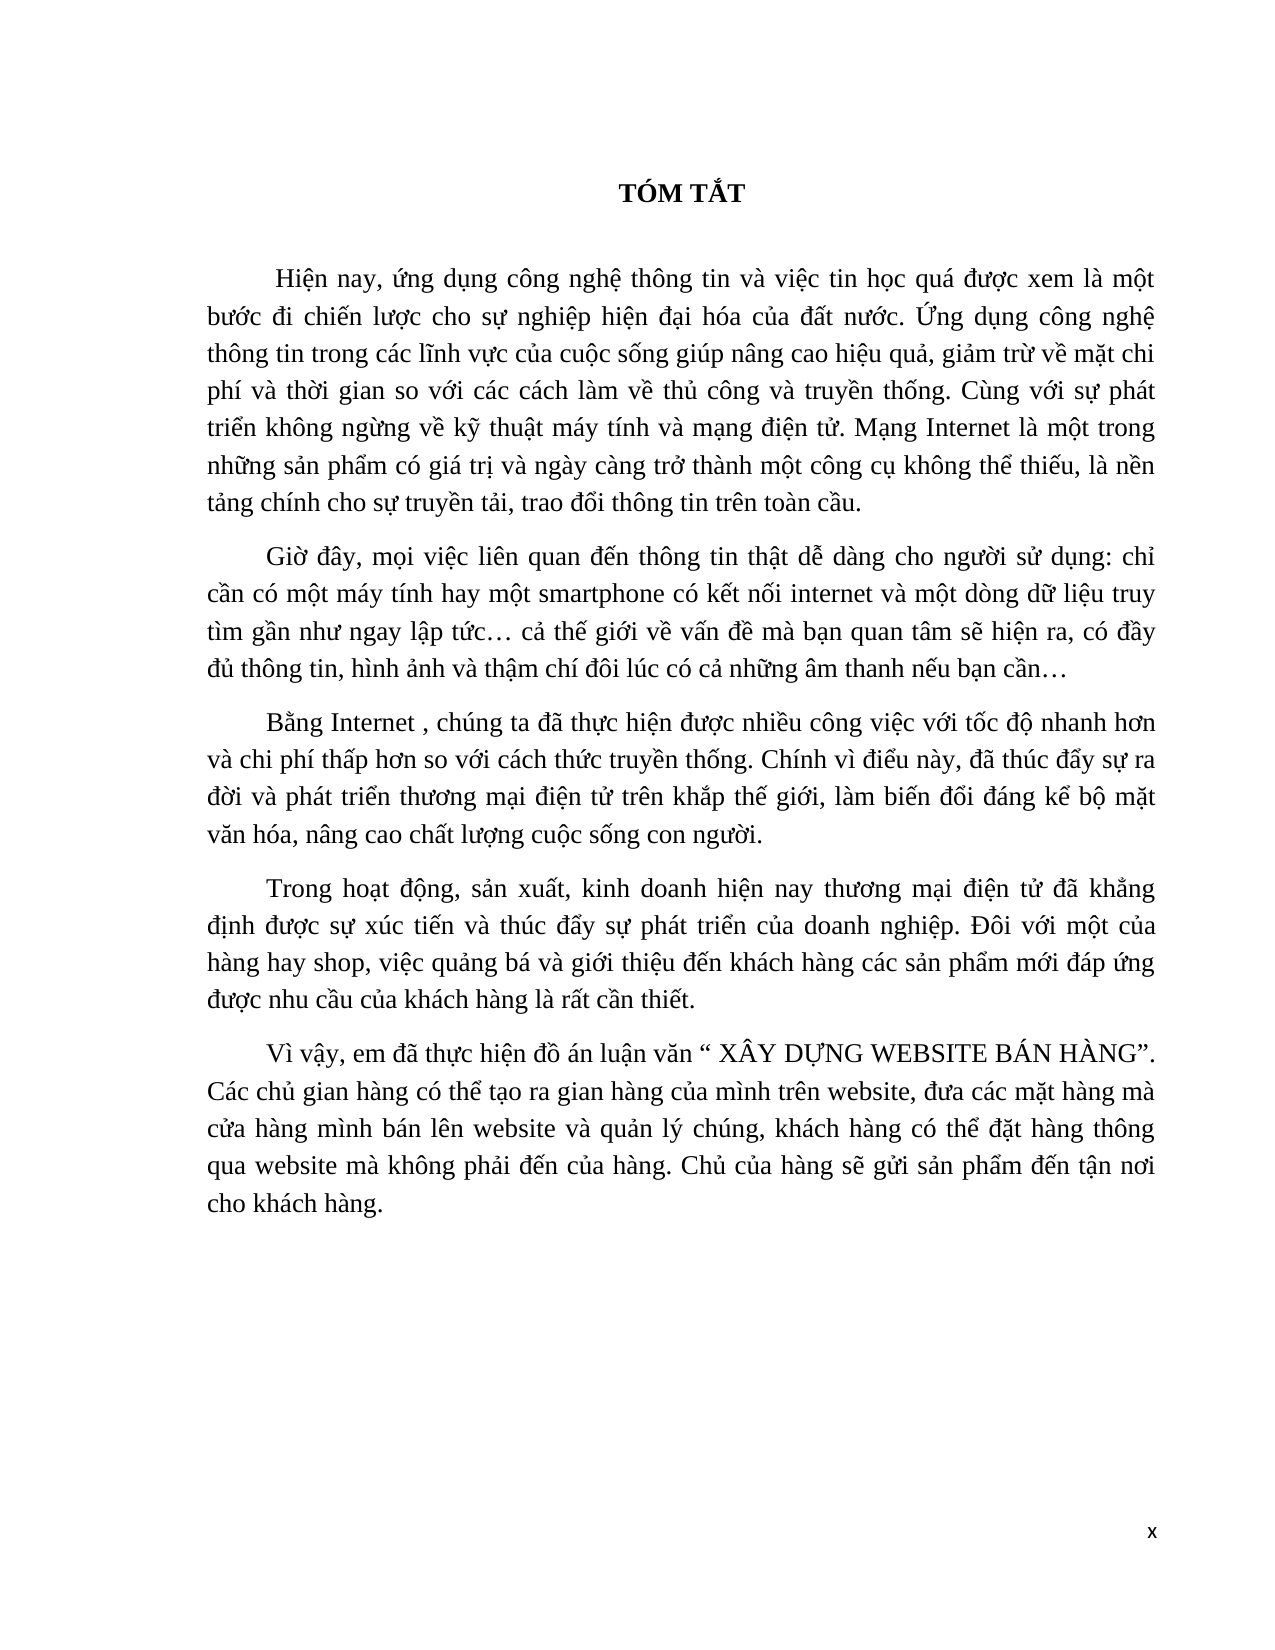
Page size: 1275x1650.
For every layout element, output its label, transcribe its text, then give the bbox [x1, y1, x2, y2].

subtitle TÓM TẮT [207, 177, 1157, 208]
text Giờ đây, mọi việc liên quan đến thông tin thật dễ dàng cho người sử dụng: chỉ cần có một máy tính hay một smartphone có kết nối internet và một dòng dữ liệu truy tìm gần như ngay lập tức… cả thế giới về vấn đề mà bạn quan tâm sẽ hiện ra, có đầy đủ thông tin, hình ảnh và thậm chí đôi lúc có cả những âm thanh nếu bạn cần… [207, 540, 1157, 683]
text Hiện nay, ứng dụng công nghệ thông tin và việc tin học quá được xem là một bước đi chiến lược cho sự nghiệp hiện đại hóa của đất nước. Ứng dụng công nghệ thông tin trong các lĩnh vực của cuộc sống giúp nâng cao hiệu quả, giảm trừ về mặt chi phí và thời gian so với các cách làm về thủ công và truyền thống. Cùng với sự phát triển không ngừng về kỹ thuật máy tính và mạng điện tử. Mạng Internet là một trong những sản phẩm có giá trị và ngày càng trở thành một công cụ không thể thiếu, là nền tảng chính cho sự truyền tải, trao đổi thông tin trên toàn cầu. [207, 262, 1157, 517]
text Bằng Internet , chúng ta đã thực hiện được nhiều công việc với tốc độ nhanh hơn và chi phí thấp hơn so với cách thức truyền thống. Chính vì điểu này, đã thúc đẩy sự ra đời và phát triển thương mại điện tử trên khắp thế giới, làm biến đổi đáng kể bộ mặt văn hóa, nâng cao chất lượng cuộc sống con người. [207, 706, 1157, 849]
text Trong hoạt động, sản xuất, kinh doanh hiện nay thương mại điện tử đã khẳng định được sự xúc tiến và thúc đẩy sự phát triển của doanh nghiệp. Đôi với một của hàng hay shop, việc quảng bá và giới thiệu đến khách hàng các sản phẩm mới đáp ứng được nhu cầu của khách hàng là rất cần thiết. [207, 872, 1157, 1015]
text Vì vậy, em đã thực hiện đồ án luận văn “ XÂY DỰNG WEBSITE BÁN HÀNG”. Các chủ gian hàng có thể tạo ra gian hàng của mình trên website, đưa các mặt hàng mà cửa hàng mình bán lên website và quản lý chúng, khách hàng có thể đặt hàng thông qua website mà không phải đến của hàng. Chủ của hàng sẽ gửi sản phẩm đến tận nơi cho khách hàng. [207, 1037, 1157, 1218]
